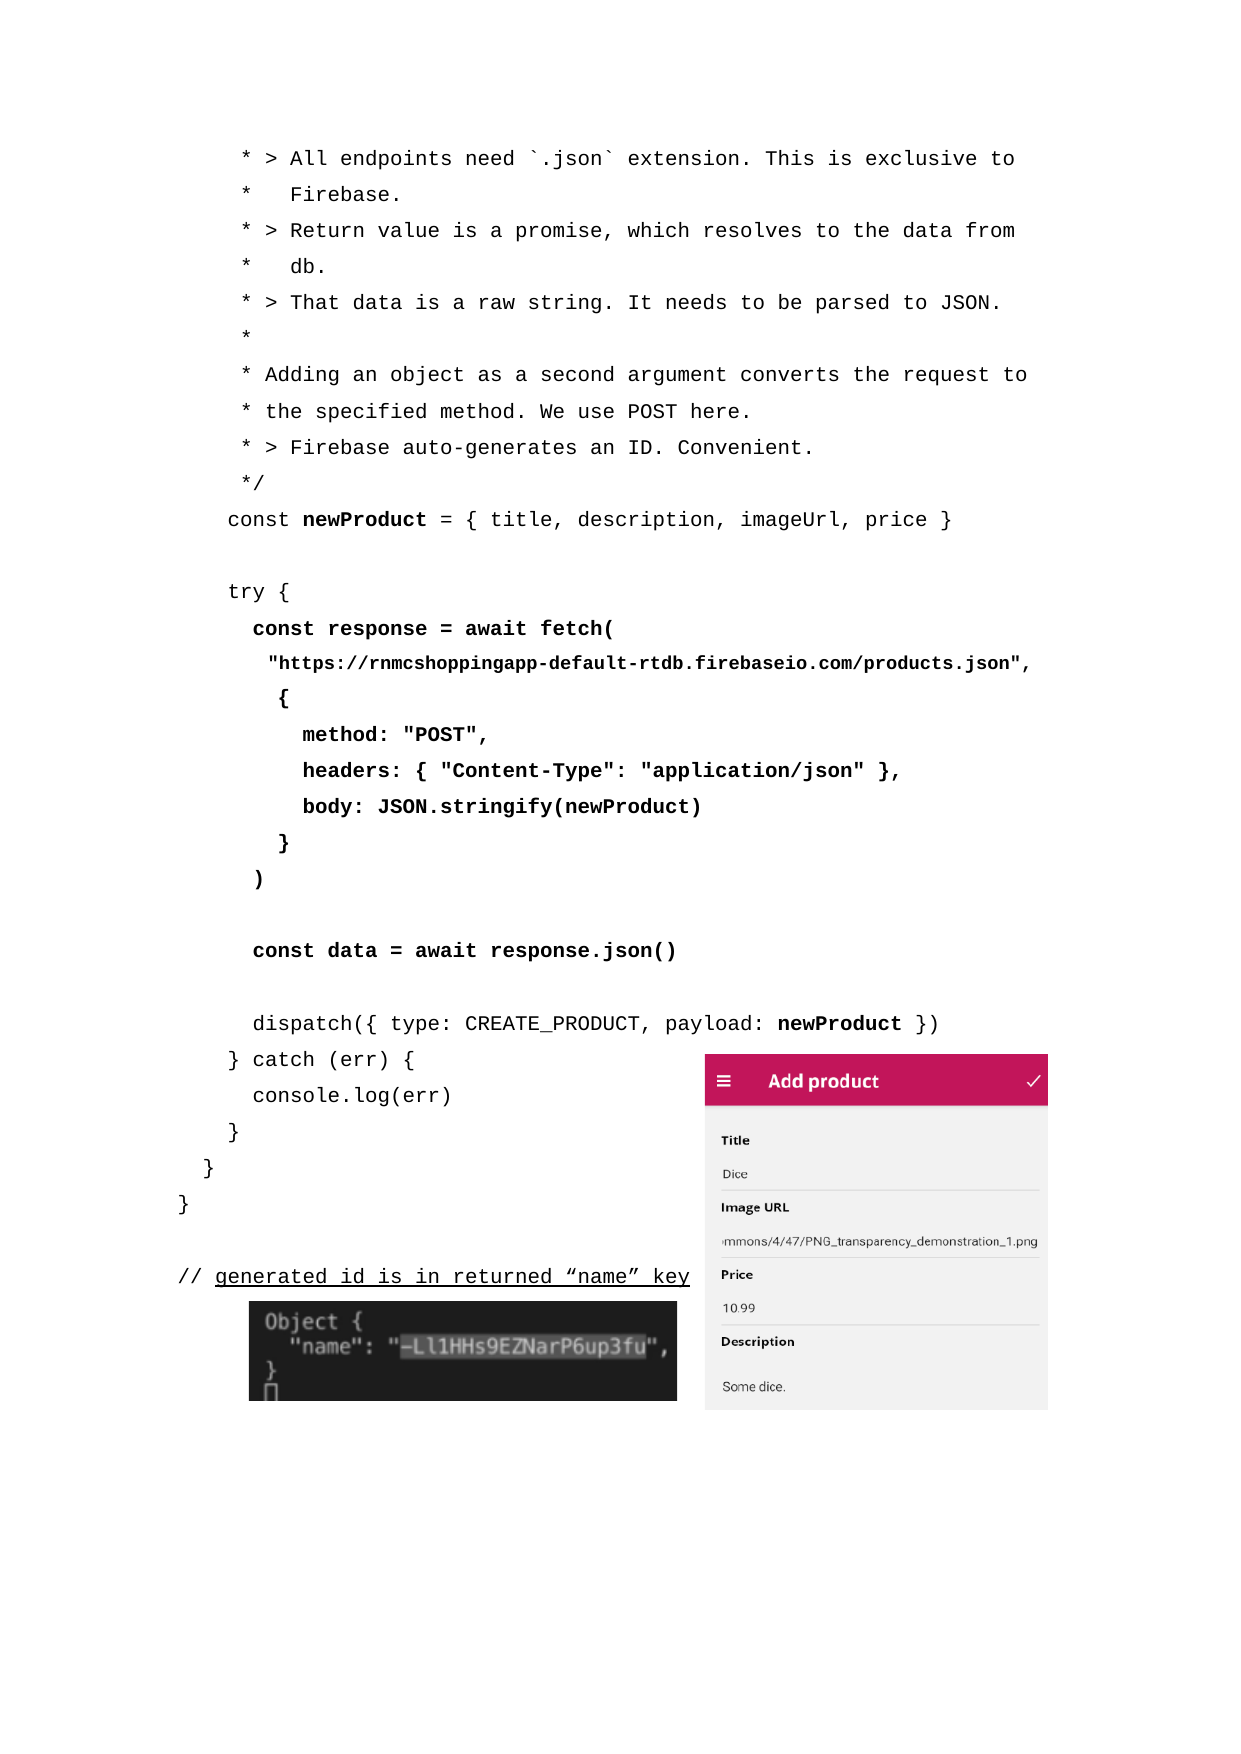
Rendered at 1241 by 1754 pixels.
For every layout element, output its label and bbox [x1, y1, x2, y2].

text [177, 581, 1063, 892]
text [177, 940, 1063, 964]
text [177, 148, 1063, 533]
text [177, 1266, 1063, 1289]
picture [248, 1301, 678, 1401]
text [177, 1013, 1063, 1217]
picture [704, 1217, 1048, 1266]
picture [704, 1289, 1048, 1410]
